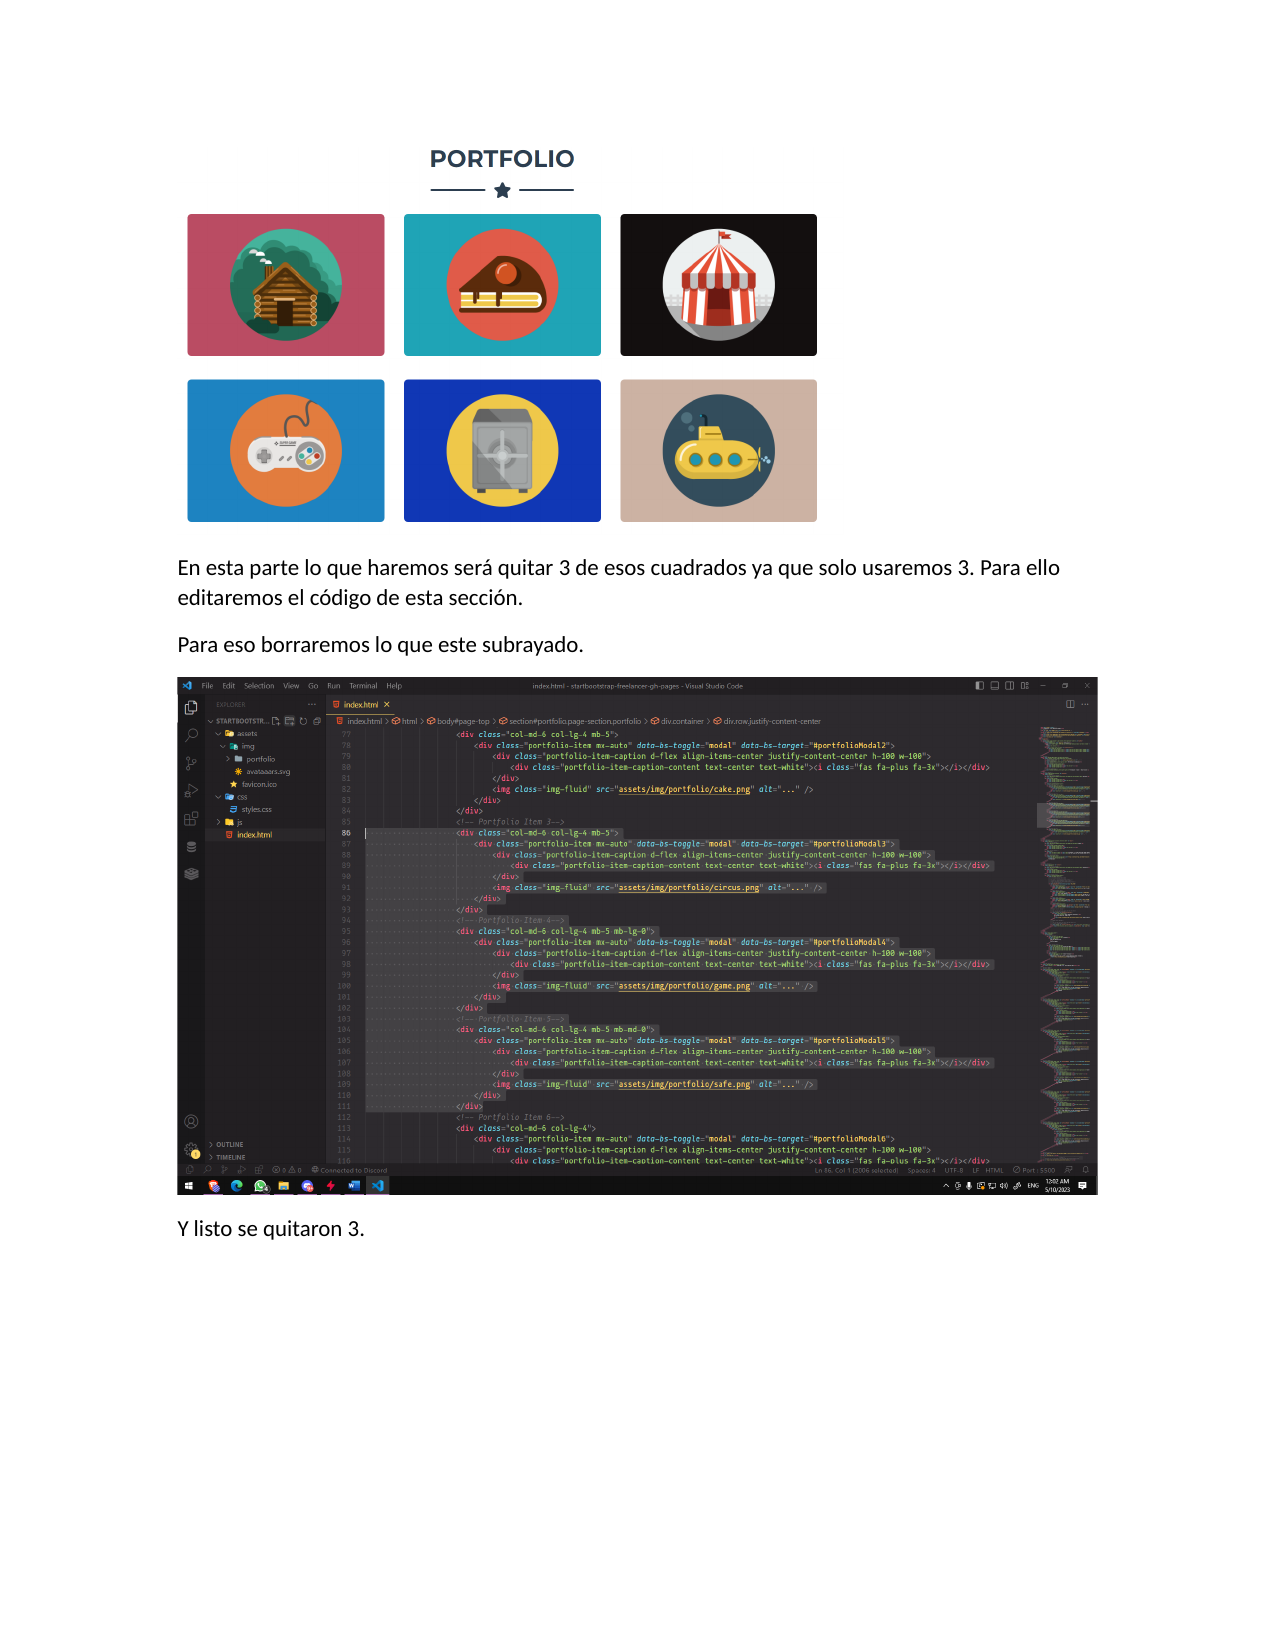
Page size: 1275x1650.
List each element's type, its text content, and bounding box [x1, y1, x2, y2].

text Y listo se quitaron 3. [177, 1214, 1098, 1242]
picture [177, 147, 844, 535]
text Para eso borraremos lo que este subrayado. [177, 630, 1098, 658]
text En esta parte lo que haremos será quitar 3 de esos cuadrados ya que solo usaremos 3. Para ello editaremos el código de esta sección. [177, 553, 1098, 611]
picture [177, 677, 1098, 1195]
